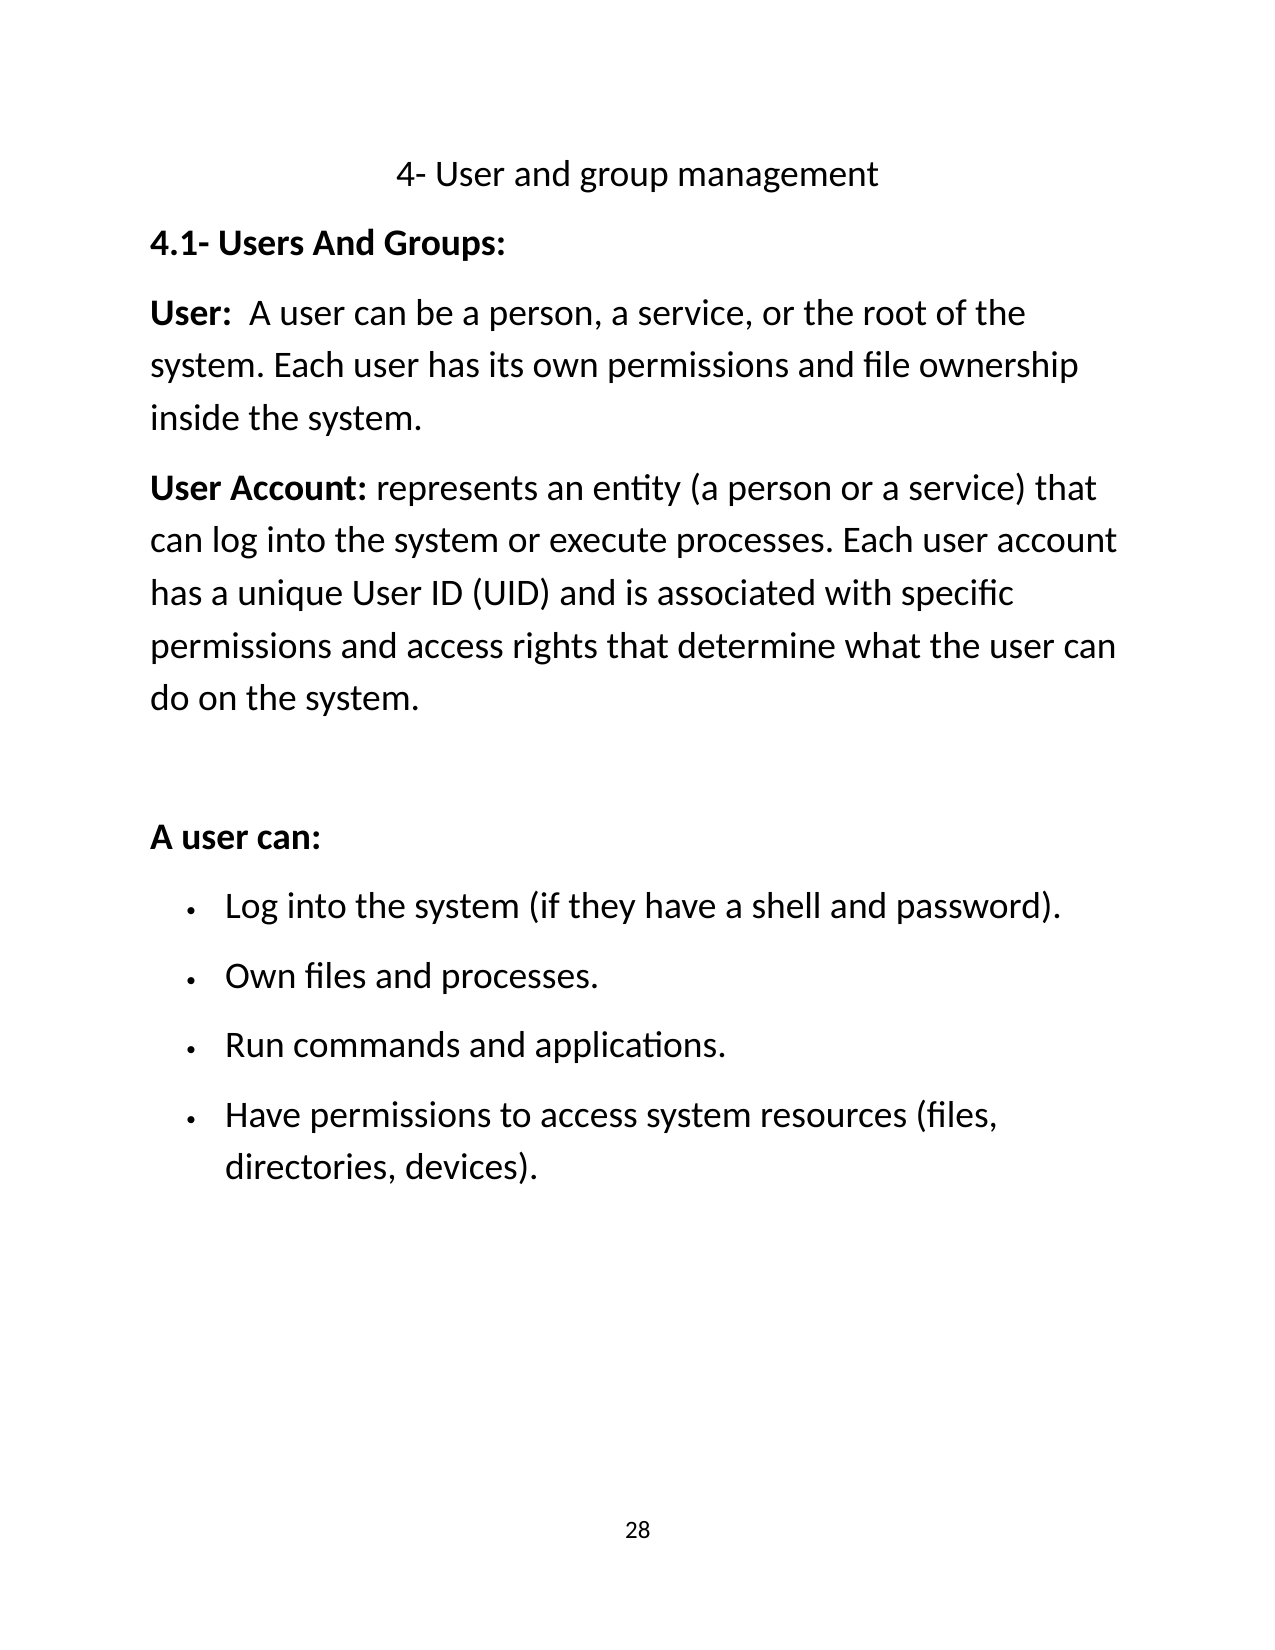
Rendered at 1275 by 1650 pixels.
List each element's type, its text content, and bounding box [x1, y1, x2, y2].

list Log into the system (if they have a shell and password). [187, 882, 1125, 928]
list Run commands and applications. [187, 1021, 1125, 1067]
text User: A user can be a person, a service, or the root of the system. Each user has its own permissions and file ownership inside the system. [150, 289, 1125, 440]
text 4.1- Users And Groups: [150, 219, 1125, 265]
text A user can: [150, 813, 1125, 859]
text User Account: represents an entity (a person or a service) that can log into the system or execute processes. Each user account has a unique User ID (UID) and is associated with specific permissions and access rights that determine what the user can do on the system. [150, 463, 1125, 720]
list Have permissions to access system resources (files, directories, devices). [187, 1091, 1125, 1189]
text 4- User and group management [150, 150, 1125, 196]
list Own files and processes. [187, 952, 1125, 998]
